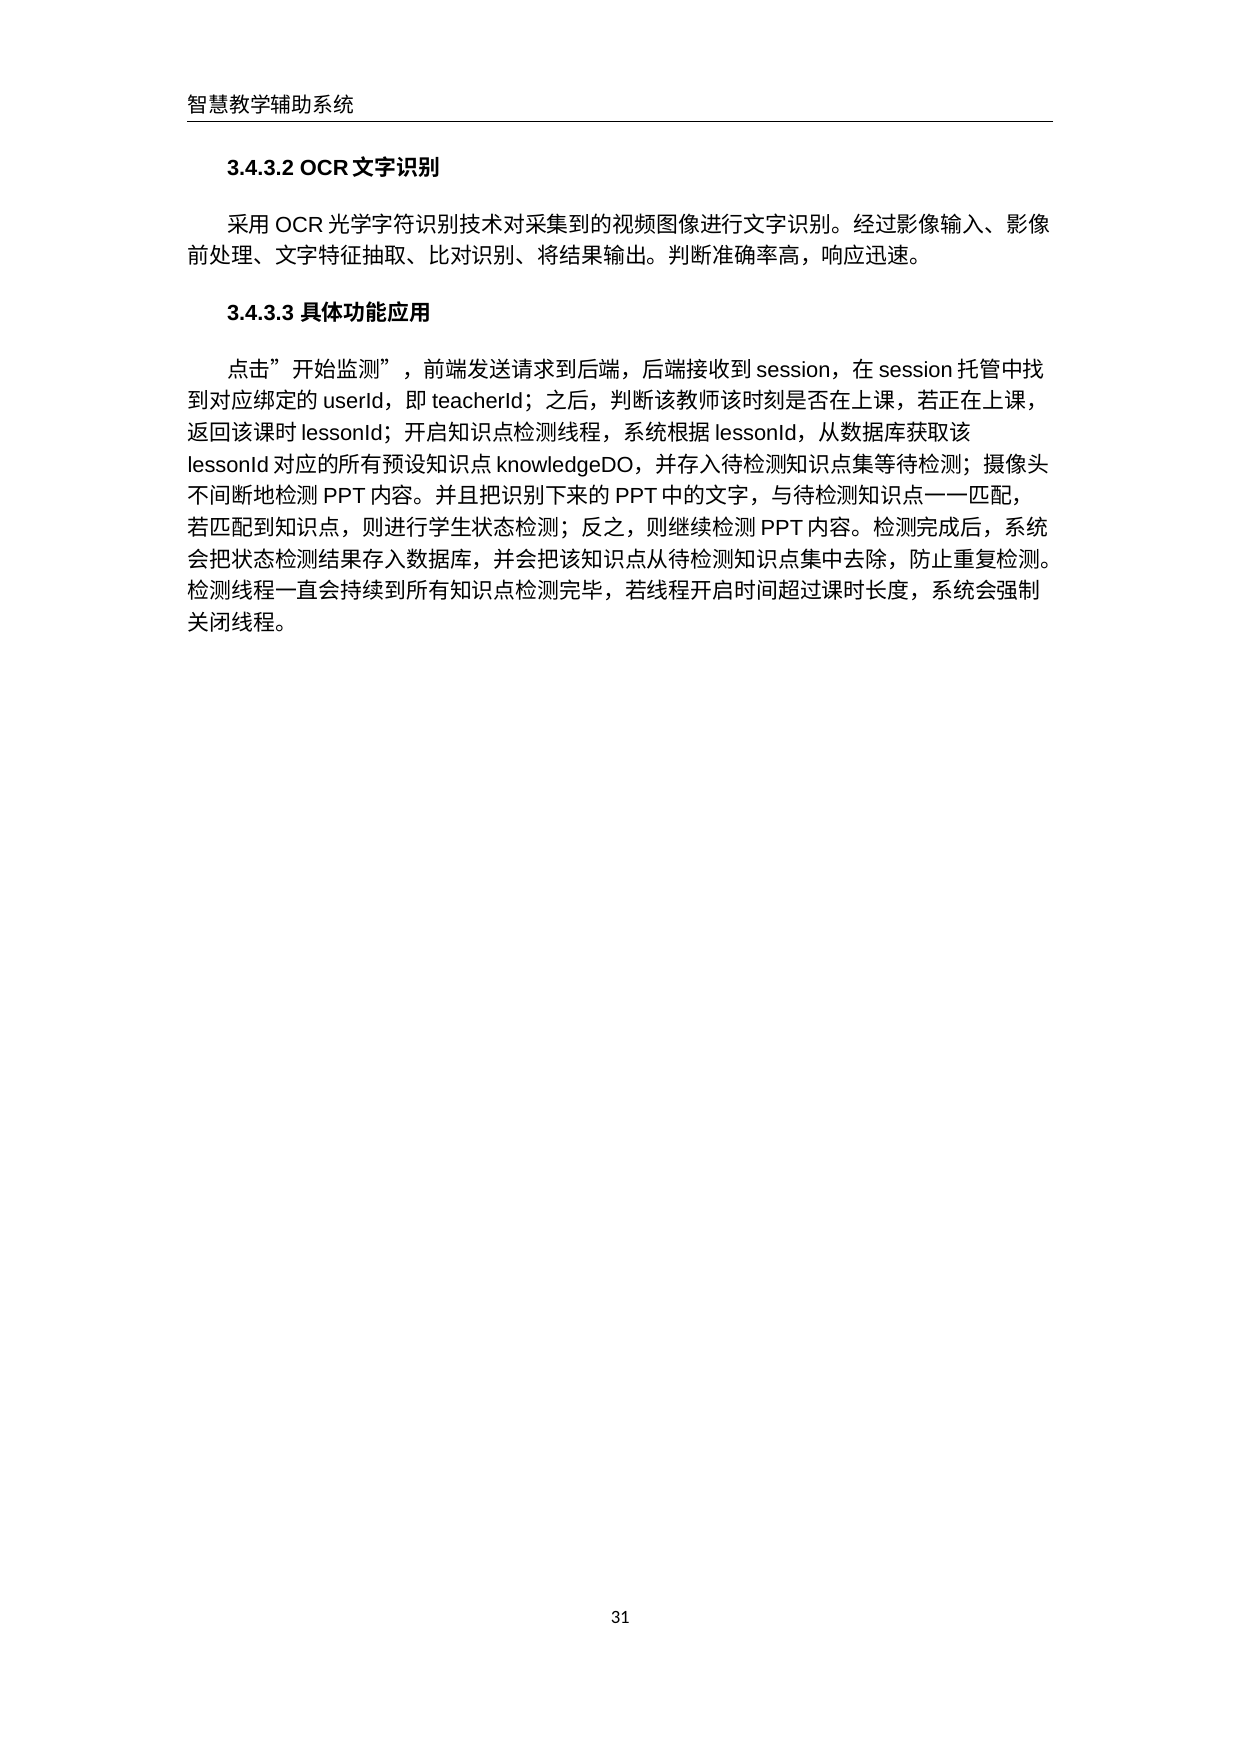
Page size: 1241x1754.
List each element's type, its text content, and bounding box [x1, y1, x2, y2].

text 点击”开始监测”，前端发送请求到后端，后端接收到session，在session托管中找到对应绑定的userId，即teacherId；之后，判断该教师该时刻是否在上课，若正在上课，返回该课时lessonId；开启知识点检测线程，系统根据lessonId，从数据库获取该lessonId对应的所有预设知识点knowledgeDO，并存入待检测知识点集等待检测；摄像头不间断地检测PPT内容。并且把识别下来的PPT中的文字，与待检测知识点一一匹配，若匹配到知识点，则进行学生状态检测；反之，则继续检测PPT内容。检测完成后，系统会把状态检测结果存入数据库，并会把该知识点从待检测知识点集中去除，防止重复检测。检测线程一直会持续到所有知识点检测完毕，若线程开启时间超过课时长度，系统会强制关闭线程。 [187, 352, 1053, 637]
text 采用OCR光学字符识别技术对采集到的视频图像进行文字识别。经过影像输入、影像前处理、文字特征抽取、比对识别、将结果输出。判断准确率高，响应迅速。 [187, 207, 1053, 270]
text 3.4.3.3 具体功能应用 [187, 295, 1053, 327]
text 3.4.3.2 OCR文字识别 [187, 150, 1053, 182]
